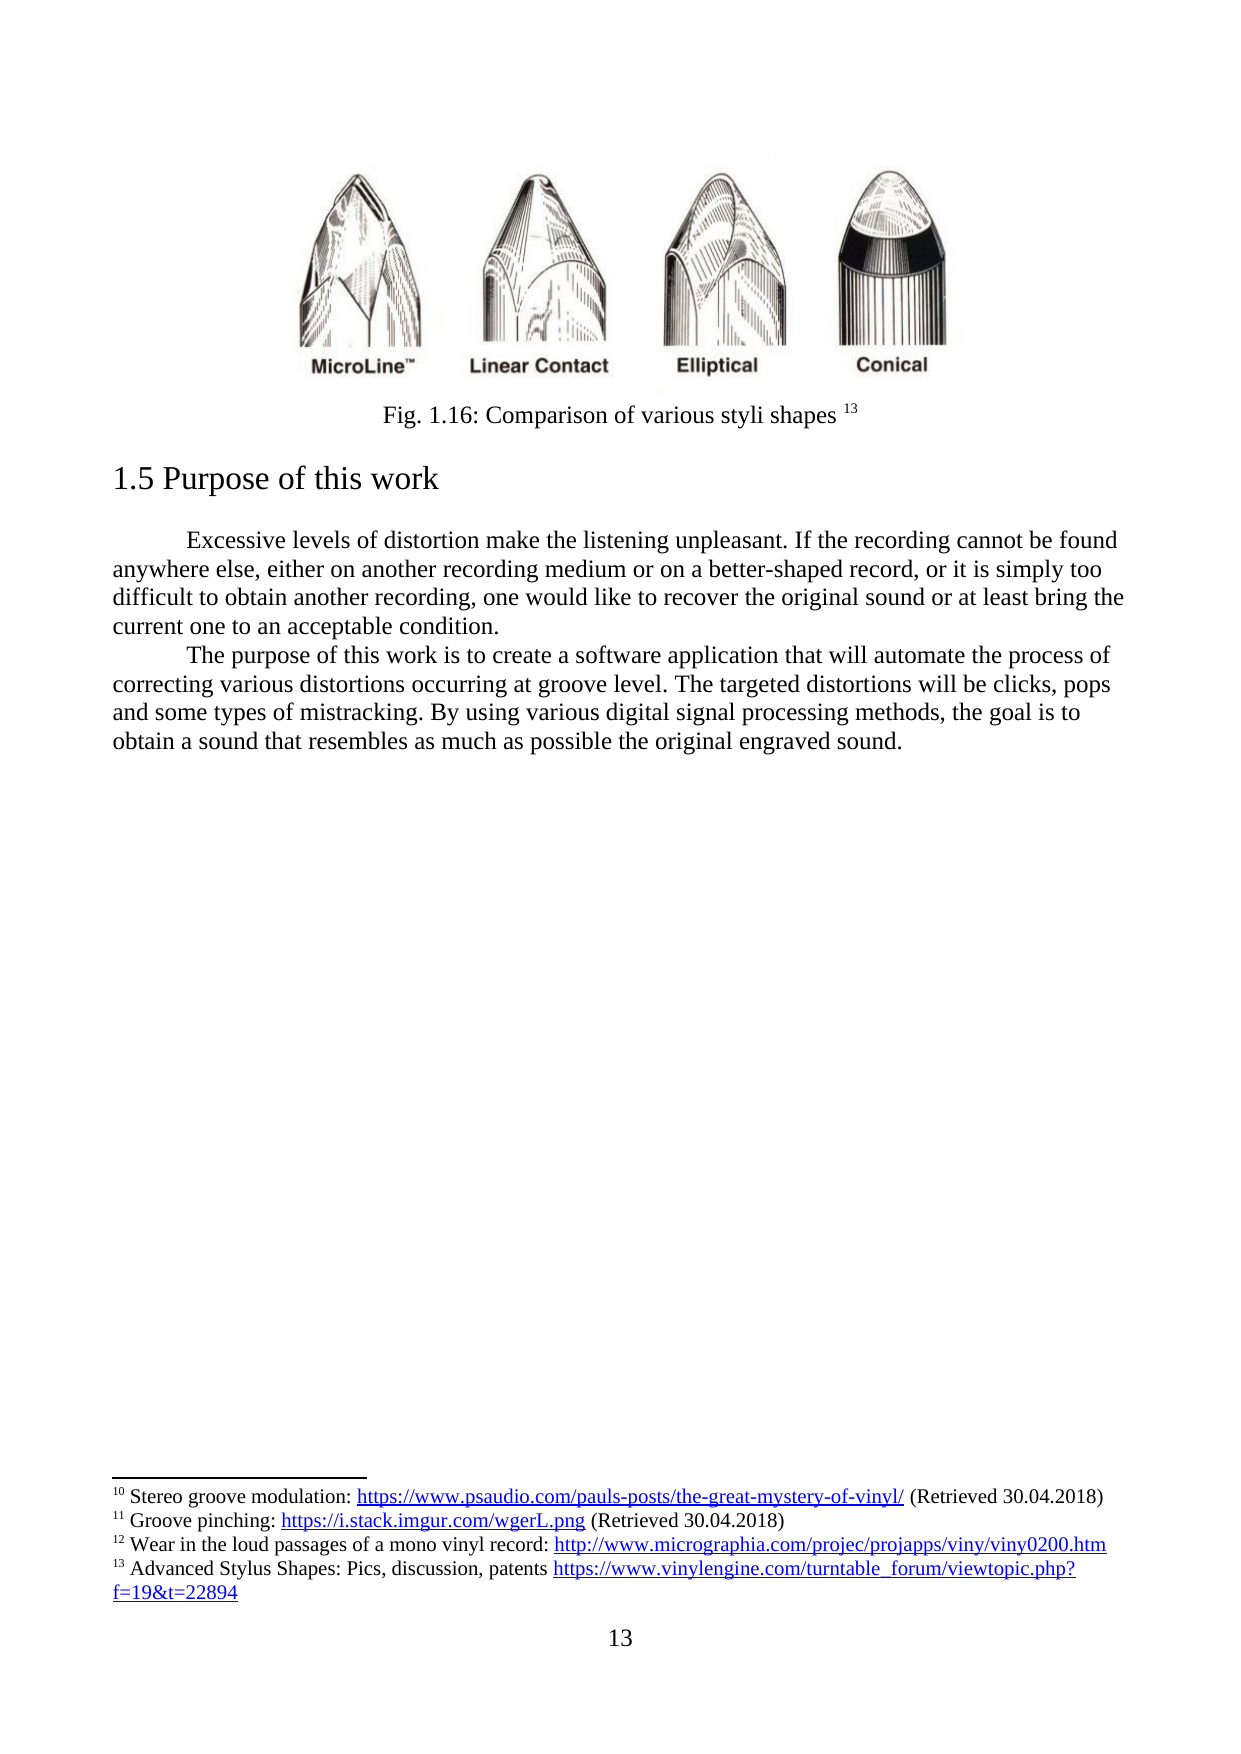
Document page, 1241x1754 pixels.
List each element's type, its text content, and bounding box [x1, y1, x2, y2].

text Fig. 1.16: Comparison of various styli shapes [112, 150, 1128, 429]
text The purpose of this work is to create a software application that will automate the process of correcting various distortions occurring at groove level. The targeted distortions will be clicks, pops and some types of mistracking. By using various digital signal processing methods, the goal is to obtain a sound that resembles as much as possible the original engraved sound. [112, 640, 1128, 755]
text Excessive levels of distortion make the listening unpleasant. If the recording cannot be found anywhere else, either on another recording medium or on a better-shaped record, or it is simply too difficult to obtain another recording, one would like to recover the original sound or at least bring the current one to an acceptable condition. [112, 525, 1128, 640]
text 1.5 Purpose of this work [112, 458, 1128, 496]
